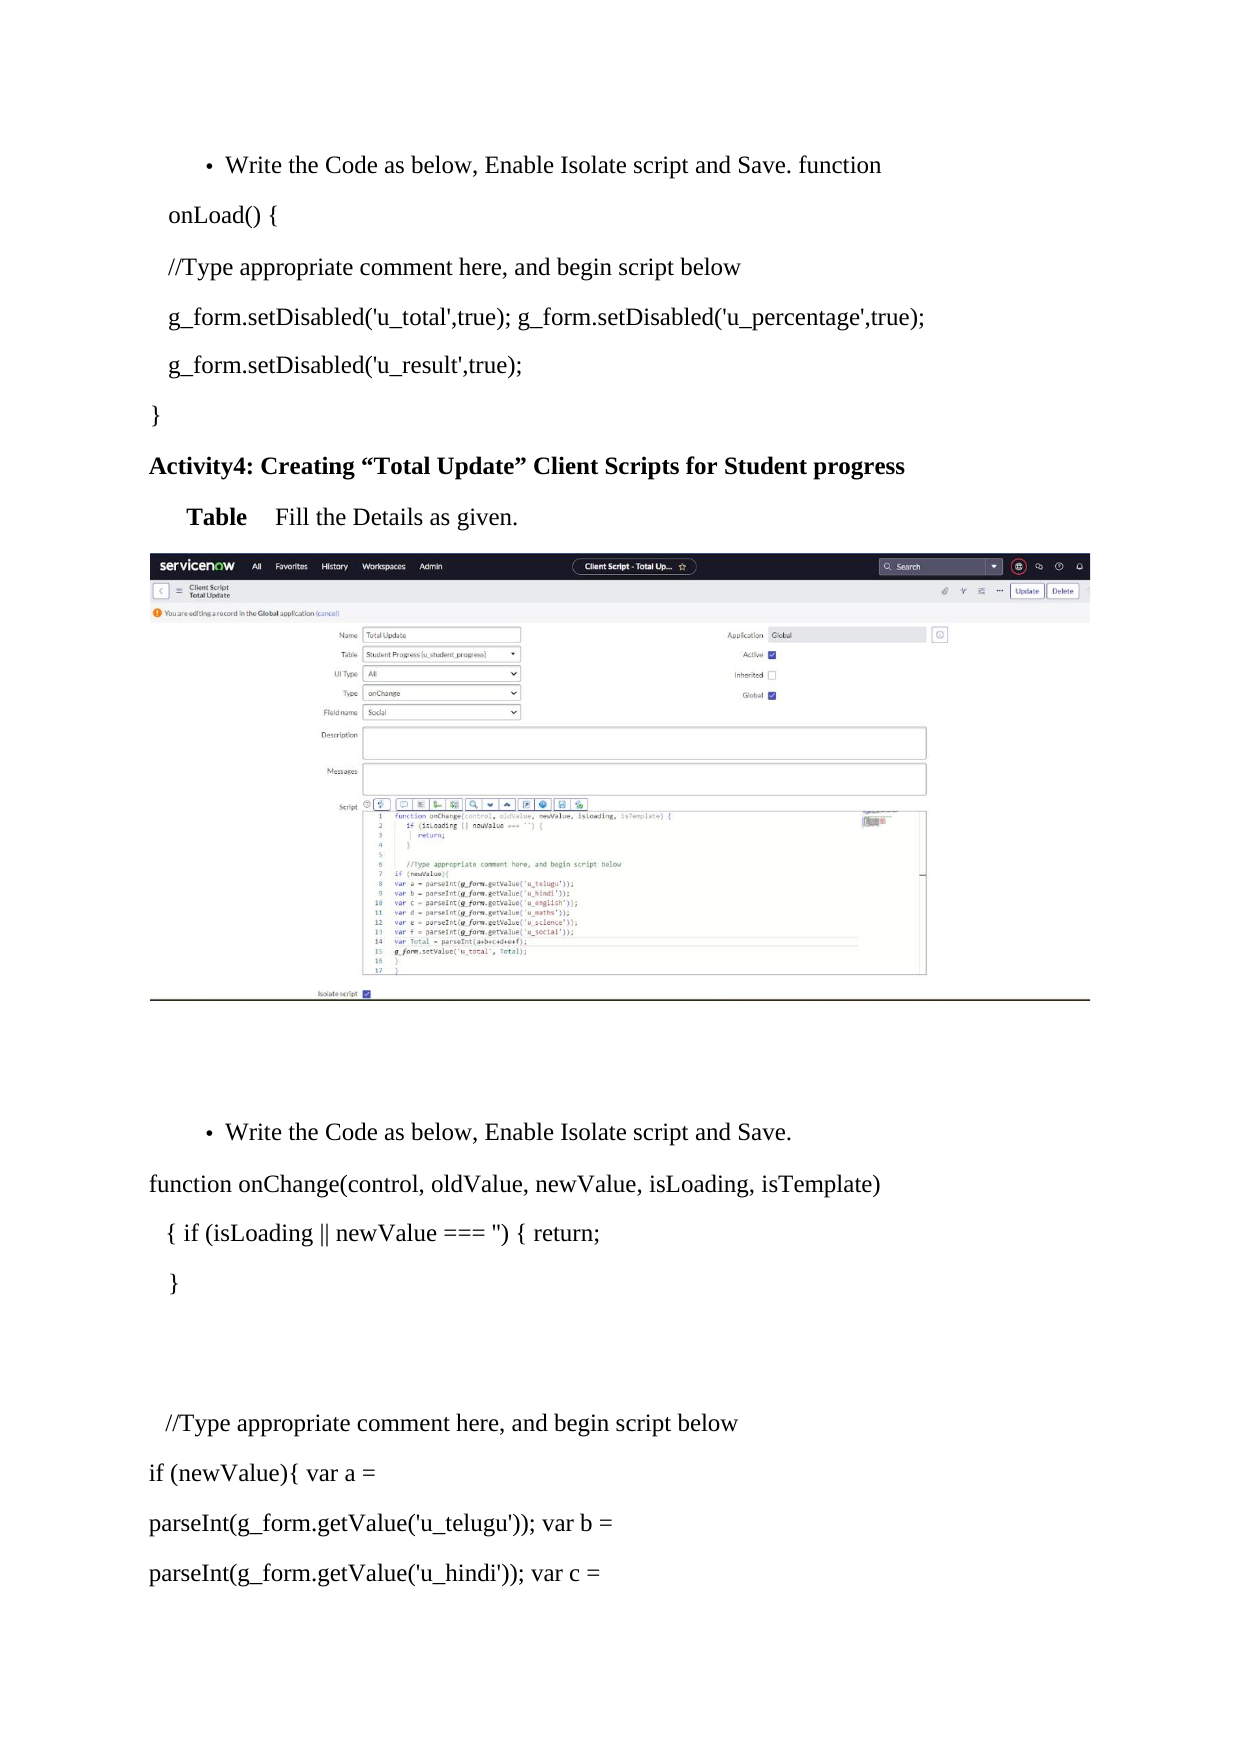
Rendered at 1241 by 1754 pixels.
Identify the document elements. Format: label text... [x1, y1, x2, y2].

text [148, 1408, 756, 1587]
text function onChange(control, oldValue, newValue, isLoading, isTemplate) { if (isLoading || newValue === '') { return; [148, 1169, 883, 1247]
text //Type appropriate comment here, and begin script below [168, 252, 1086, 280]
text } [168, 1268, 1086, 1297]
text Activity4: Creating “Total Update” Client Scripts for Student progress Table  Fill the Details as given. [148, 451, 929, 531]
picture [150, 553, 1091, 1001]
list Write the Code as below, Enable Isolate script and Save. function onLoad() { [168, 150, 980, 229]
text g_form.setDisabled('u_total',true); g_form.setDisabled('u_percentage',true); g_form.setDisabled('u_result',true); [168, 302, 936, 379]
list Write the Code as below, Enable Isolate script and Save. [168, 1117, 980, 1146]
text } [149, 400, 1086, 428]
